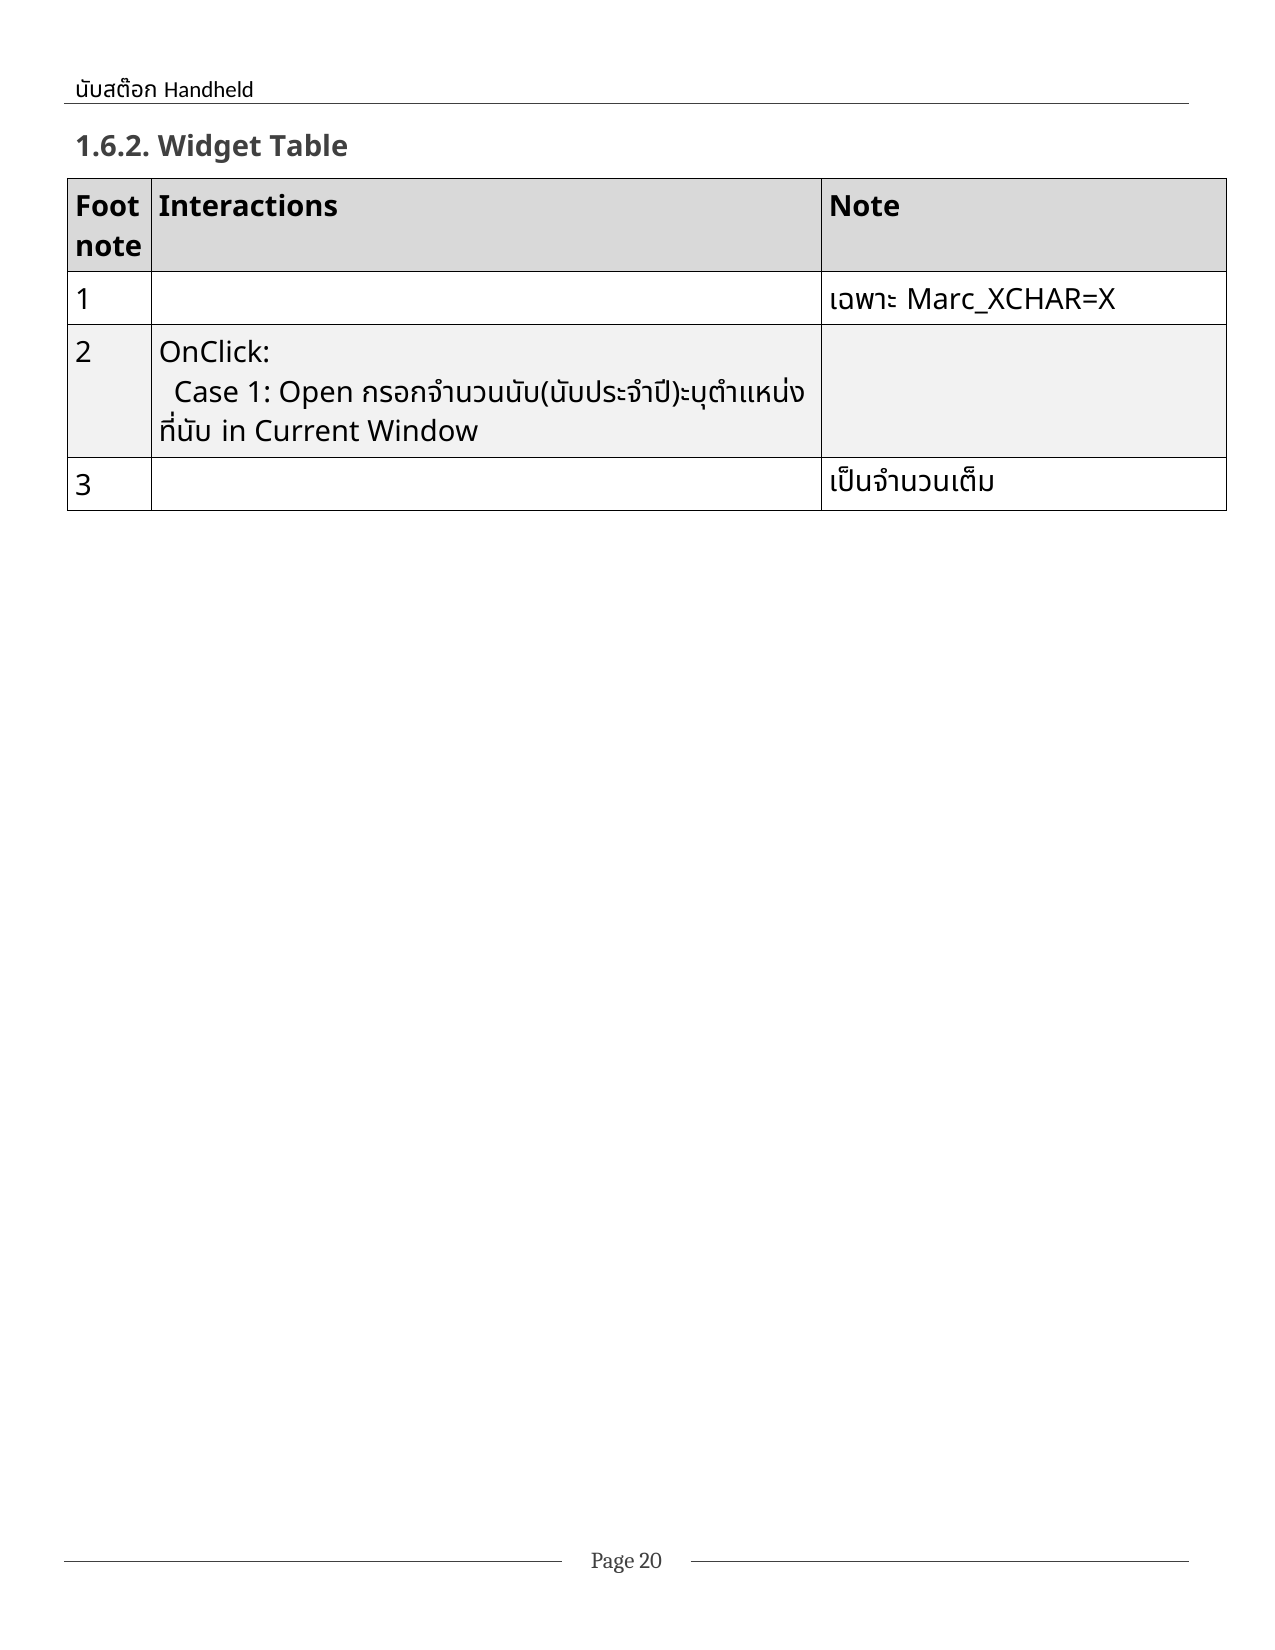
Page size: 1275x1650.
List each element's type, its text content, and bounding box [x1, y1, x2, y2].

table_cell 3 [68, 458, 151, 510]
table_cell 1 [68, 272, 151, 324]
table_header Interactions [152, 179, 821, 271]
table_cell [152, 272, 821, 324]
table_header Note [822, 179, 1226, 271]
subtitle Widget Table [75, 126, 1200, 165]
table_cell [152, 458, 821, 510]
table_cell เป็นจำนวนเต็ม [822, 458, 1226, 510]
table_cell เฉพาะ Marc_XCHAR=X [822, 272, 1226, 324]
table_cell OnClick: Case 1: Open กรอกจำนวนนับ(นับประจำปี)ะบุตำแหน่งที่นับ in Current Window [152, 325, 821, 457]
table_cell 2 [68, 325, 151, 457]
table_header Footnote [68, 179, 151, 271]
table_cell [822, 325, 1226, 457]
